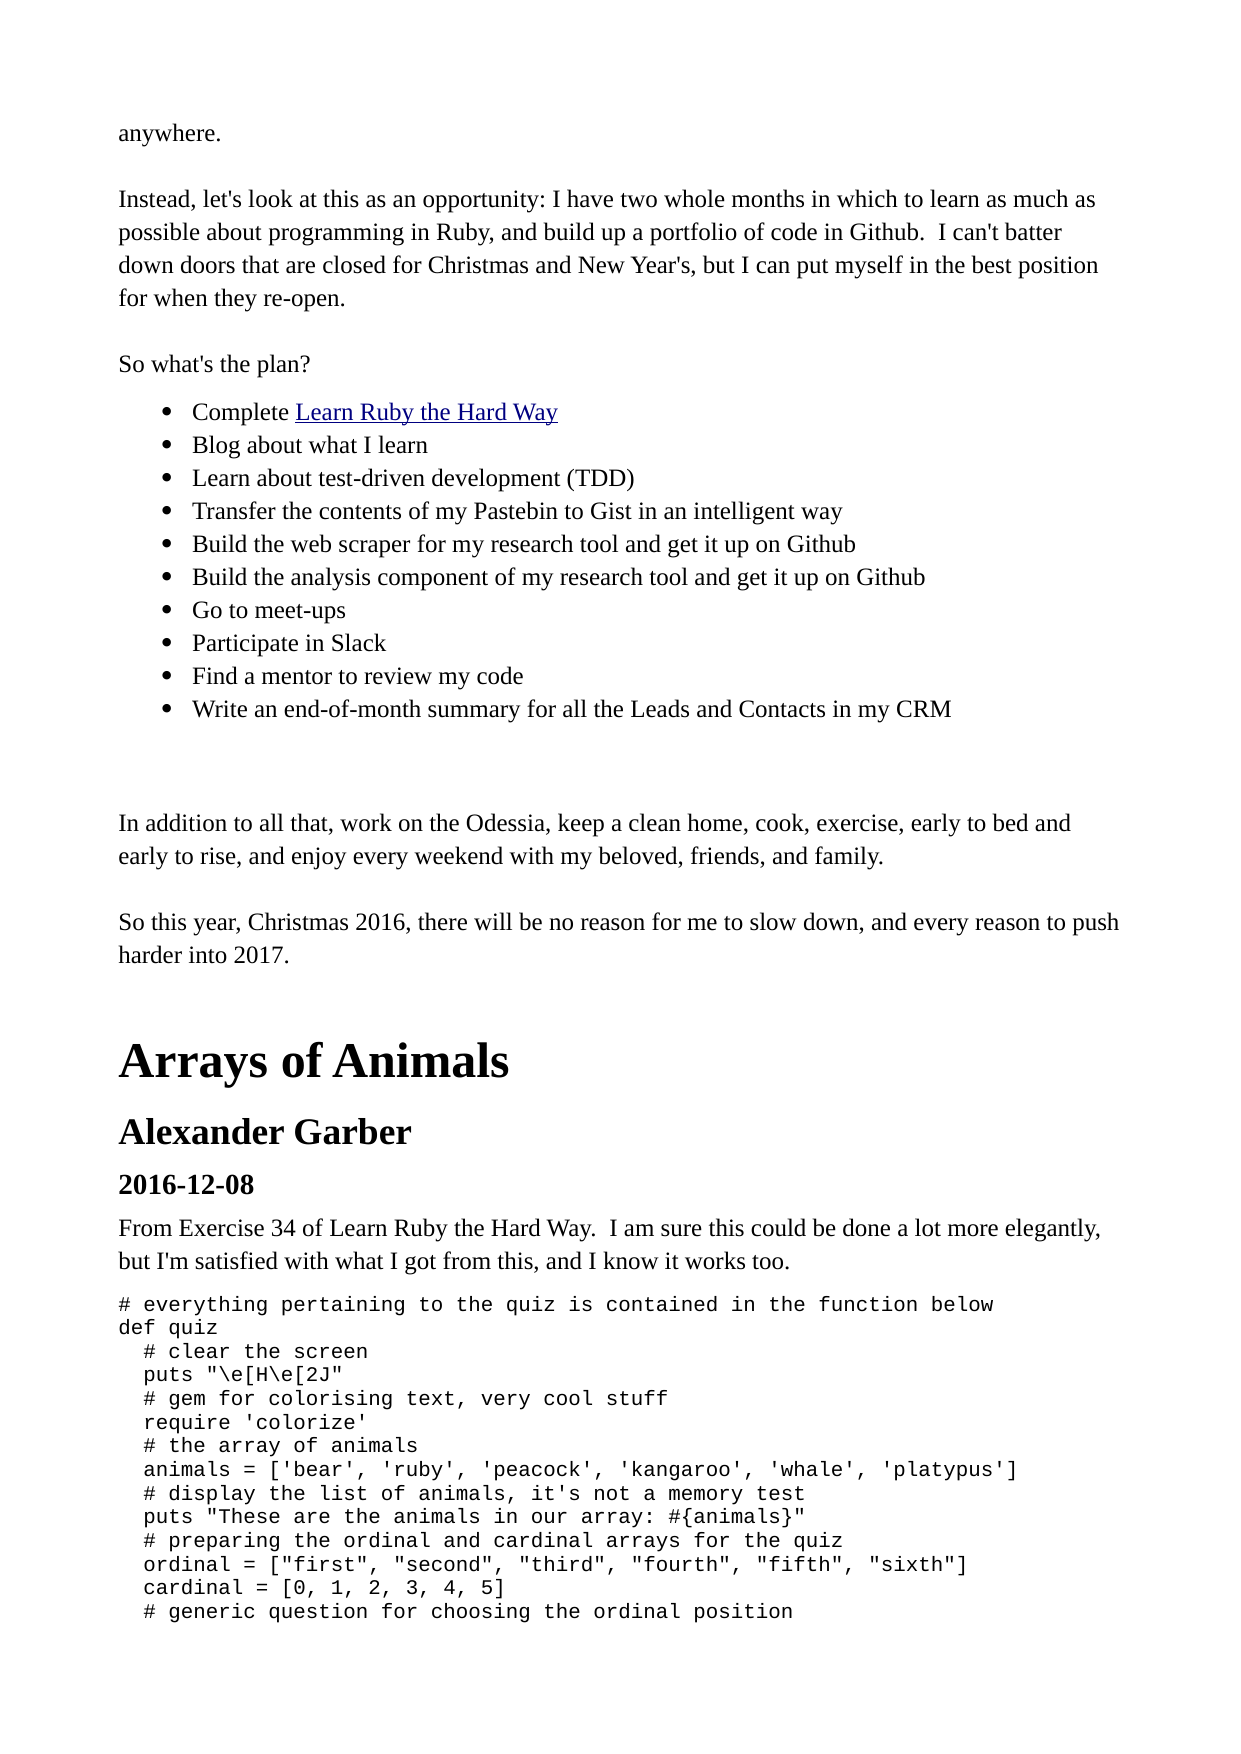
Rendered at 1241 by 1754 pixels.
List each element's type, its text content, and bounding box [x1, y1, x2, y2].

text # the array of animals [118, 1435, 1122, 1459]
list Transfer the contents of my Pastebin to Gist in an intelligent way [162, 496, 1122, 525]
list Learn about test-driven development (TDD) [162, 463, 1122, 492]
text # clear the screen [118, 1341, 1122, 1364]
text animals = ['bear', 'ruby', 'peacock', 'kangaroo', 'whale', 'platypus'] [118, 1459, 1122, 1483]
list Build the analysis component of my research tool and get it up on Github [162, 562, 1122, 591]
list Complete Learn Ruby the Hard Way [162, 397, 1122, 426]
text From Exercise 34 of Learn Ruby the Hard Way. I am sure this could be done a lot more elegantly, but I'm satisfied with what I got from this, and I know it works too. [118, 1213, 1122, 1275]
text # gem for colorising text, very cool stuff [118, 1388, 1122, 1412]
text require 'colorize' [118, 1412, 1122, 1435]
text # preparing the ordinal and cardinal arrays for the quiz [118, 1530, 1122, 1554]
list Blog about what I learn [162, 430, 1122, 459]
list Participate in Slack [162, 628, 1122, 657]
text ordinal = ["first", "second", "third", "fourth", "fifth", "sixth"] [118, 1554, 1122, 1577]
subtitle Alexander Garber [118, 1109, 1122, 1152]
text def quiz [118, 1317, 1122, 1341]
list Build the web scraper for my research tool and get it up on Github [162, 529, 1122, 558]
subtitle 2016-12-08 [118, 1167, 1122, 1200]
list Write an end-of-month summary for all the Leads and Contacts in my CRM [162, 694, 1122, 723]
text puts "\e[H\e[2J" [118, 1364, 1122, 1388]
text puts "These are the animals in our array: #{animals}" [118, 1506, 1122, 1530]
text cardinal = [0, 1, 2, 3, 4, 5] [118, 1577, 1122, 1601]
text # everything pertaining to the quiz is contained in the function below [118, 1293, 1122, 1317]
text In addition to all that, work on the Odessia, keep a clean home, cook, exercise, early to bed and early to rise, and enjoy every weekend with my beloved, friends, and family. So this year, Christmas 2016, there will be no reason for me to slow down, and every reason to push harder into 2017. [118, 742, 1122, 968]
text # display the list of animals, it's not a memory test [118, 1483, 1122, 1506]
list Find a mentor to review my code [162, 661, 1122, 690]
list Go to meet-ups [162, 595, 1122, 624]
subtitle Arrays of Animals [118, 1031, 1122, 1088]
text # generic question for choosing the ordinal position [118, 1601, 1122, 1624]
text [118, 118, 1122, 378]
